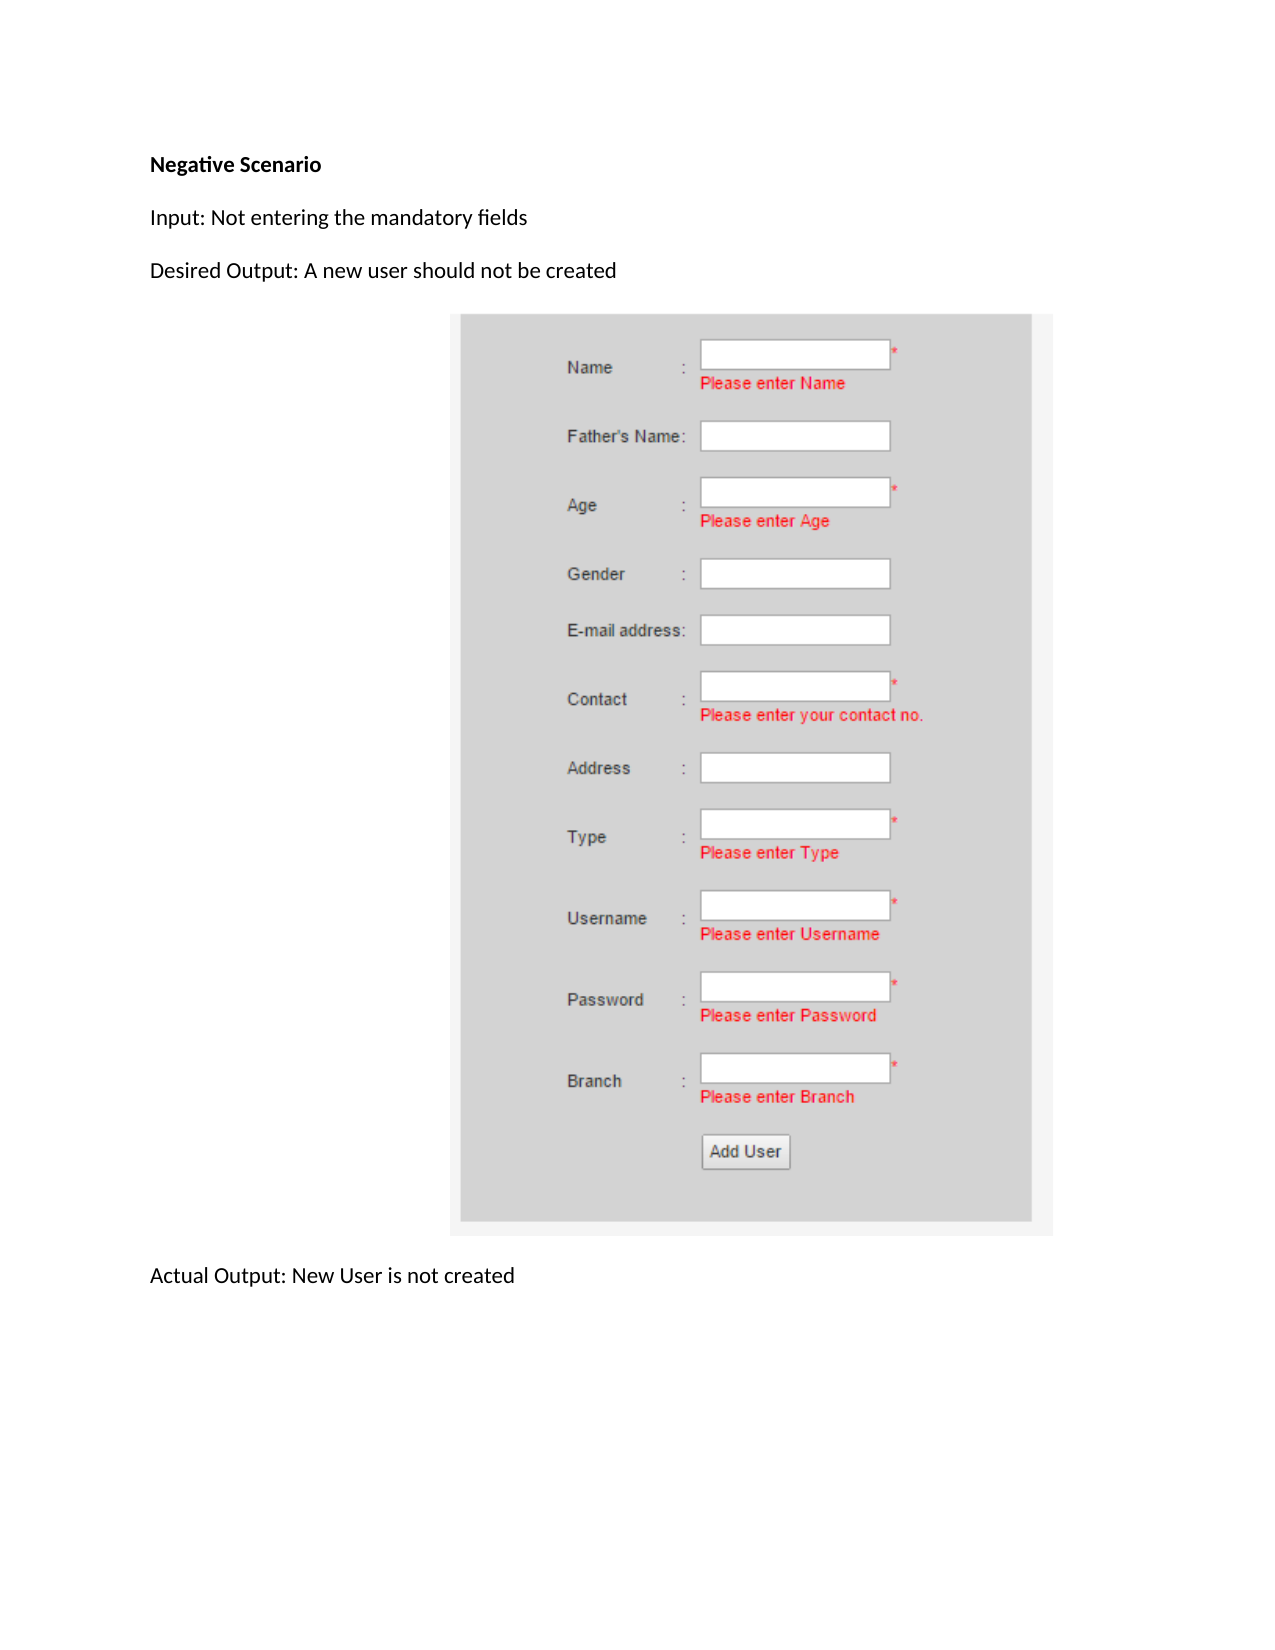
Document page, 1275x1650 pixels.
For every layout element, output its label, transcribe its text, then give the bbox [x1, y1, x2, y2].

text Negative Scenario [150, 150, 1125, 178]
text Desired Output: A new user should not be created [150, 256, 1125, 284]
text Actual Output: New User is not created [150, 1261, 1125, 1289]
picture [450, 309, 1054, 1236]
text Input: Not entering the mandatory fields [150, 203, 1125, 231]
